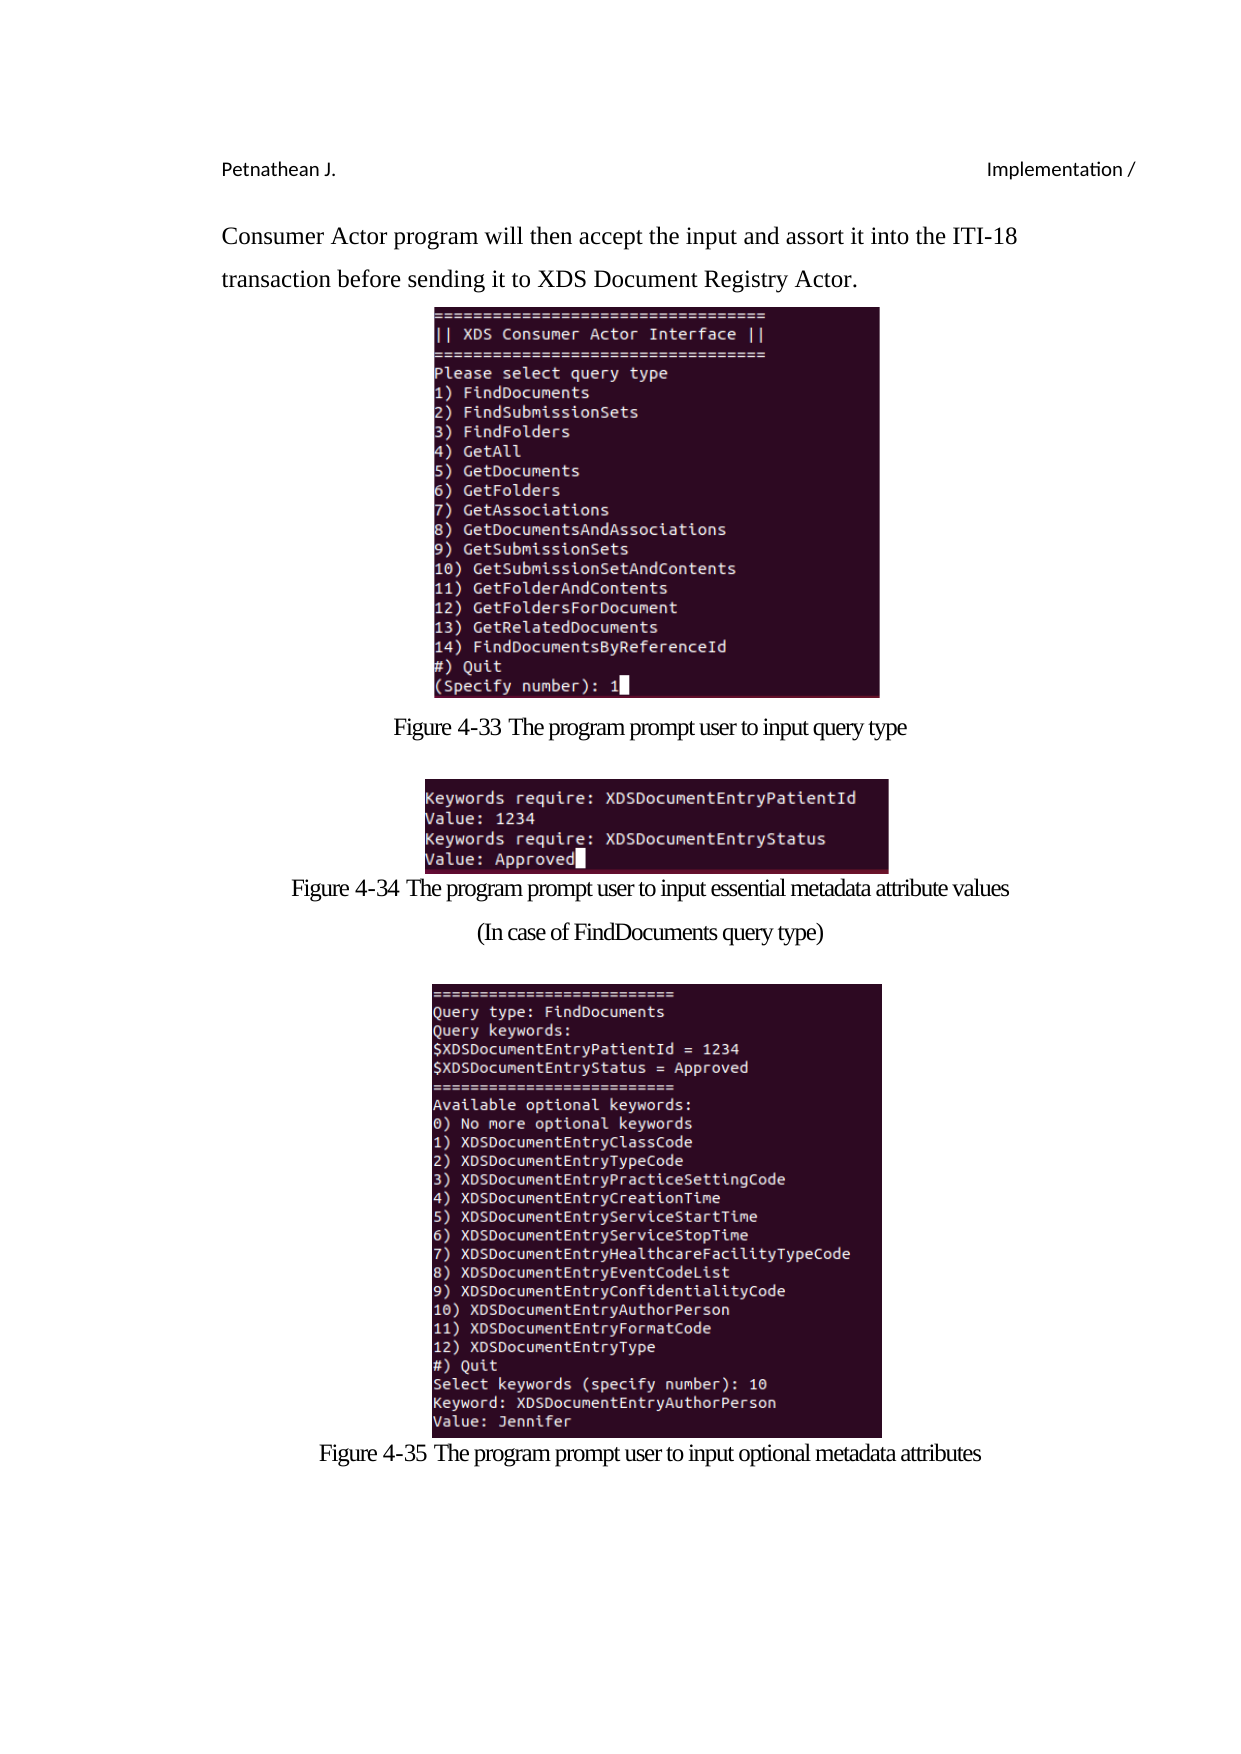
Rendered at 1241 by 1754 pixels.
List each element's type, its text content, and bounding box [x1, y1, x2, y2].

text (In case of FindDocuments query type) [209, 917, 1092, 945]
picture [432, 984, 882, 1438]
text Figure 4-27 The program prompt user to input query type [209, 712, 1092, 740]
picture [434, 307, 880, 698]
text Figure 4-28 The program prompt user to input essential metadata attribute values [209, 873, 1092, 902]
text Figure 4-29 The program prompt user to input optional metadata attributes [209, 1438, 1092, 1466]
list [221, 221, 1092, 293]
picture [425, 779, 889, 874]
